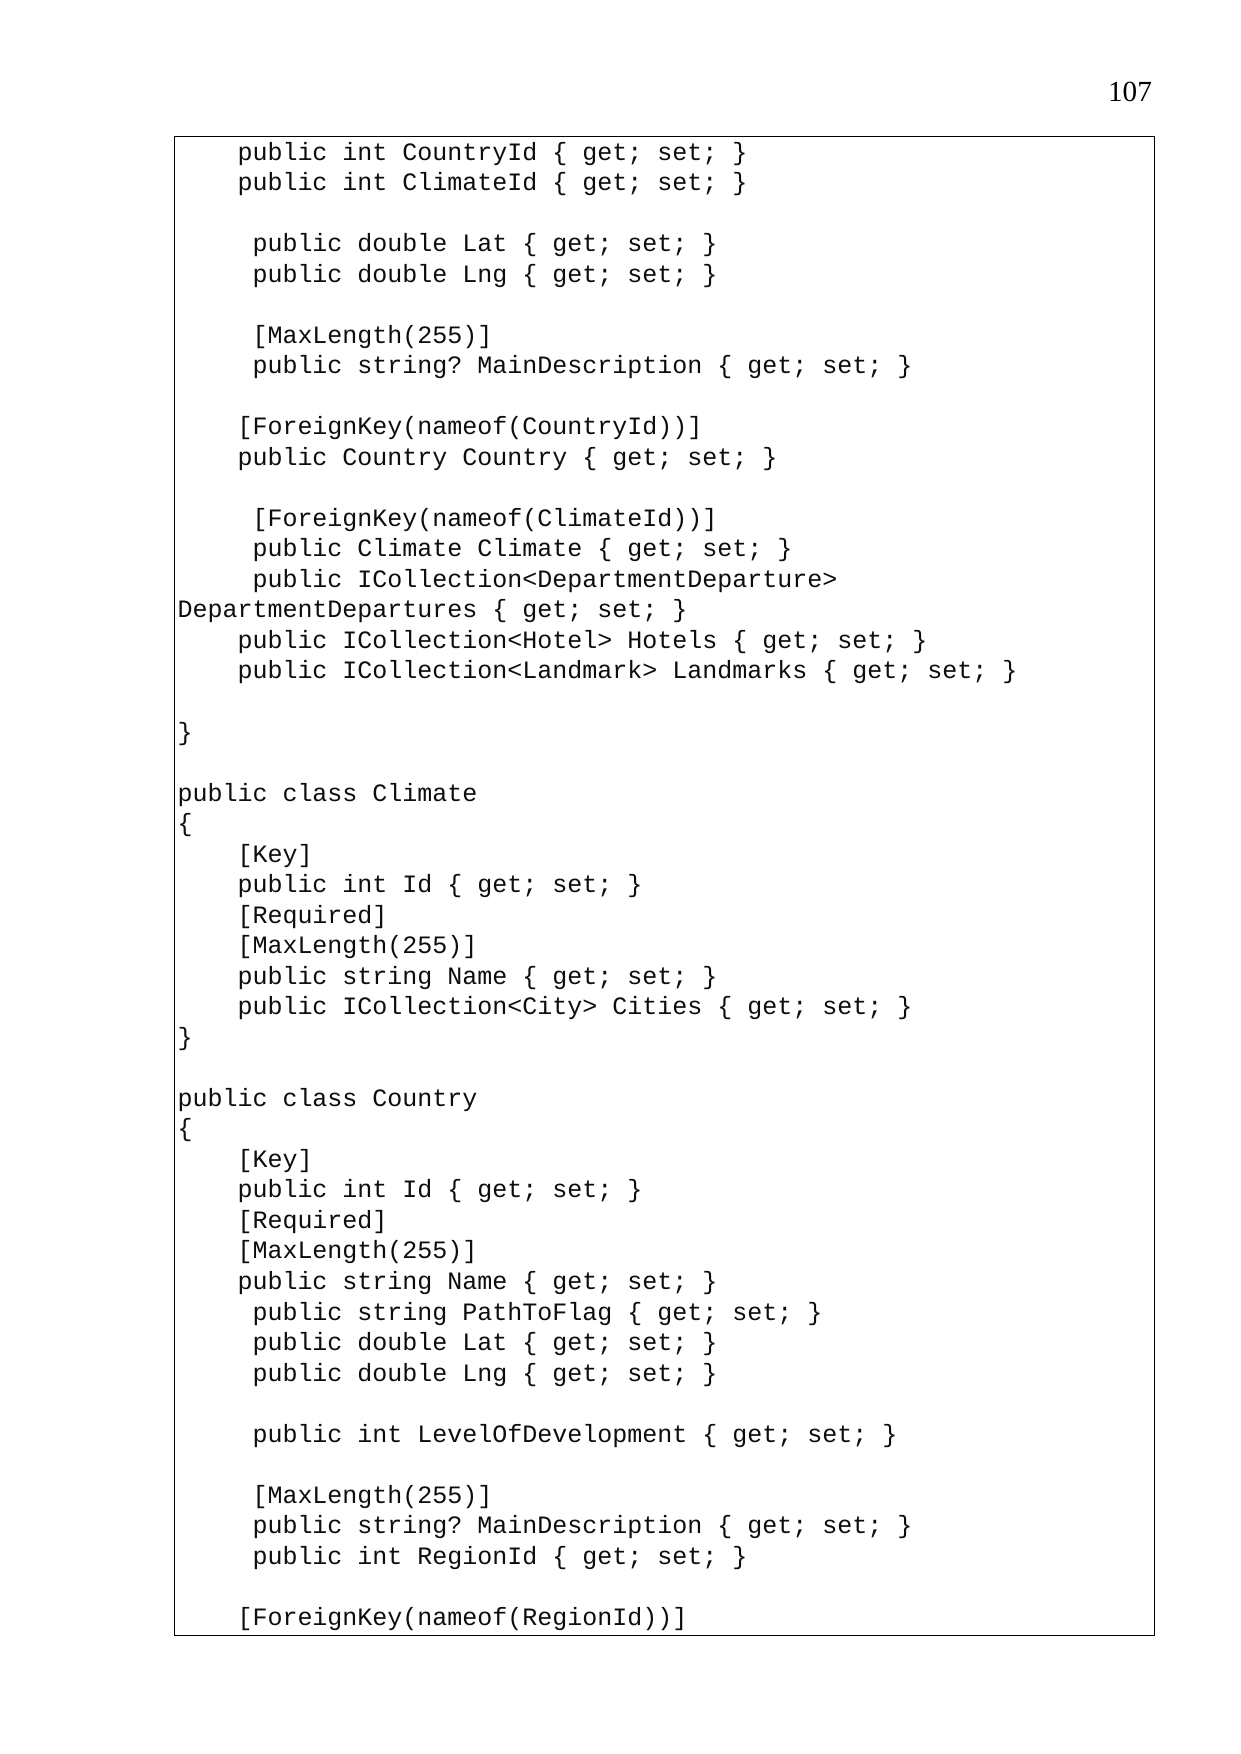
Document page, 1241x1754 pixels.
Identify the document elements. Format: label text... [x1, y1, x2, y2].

text public ICollection<City> Cities { get; set; } [175, 991, 1154, 1021]
text public int CountryId { get; set; } [175, 137, 1154, 167]
text [Key] [175, 1143, 1154, 1174]
text public double Lat { get; set; } [175, 228, 1154, 258]
text public string PathToFlag { get; set; } [175, 1296, 1154, 1326]
text public Climate Climate { get; set; } [175, 533, 1154, 563]
text public string? MainDescription { get; set; } [175, 1509, 1154, 1540]
text public int Id { get; set; } [175, 869, 1154, 899]
text { [175, 808, 1154, 838]
text [MaxLength(255)] [175, 930, 1154, 960]
text public Country Country { get; set; } [175, 441, 1154, 473]
text } [175, 716, 1154, 747]
text [MaxLength(255)] [175, 1479, 1154, 1509]
text [MaxLength(255)] [175, 1235, 1154, 1265]
text public double Lng { get; set; } [175, 1357, 1154, 1388]
text public int RegionId { get; set; } [175, 1540, 1154, 1572]
text public string Name { get; set; } [175, 1265, 1154, 1296]
text public int LevelOfDevelopment { get; set; } [175, 1418, 1154, 1449]
text [ForeignKey(nameof(RegionId))] [175, 1601, 1154, 1635]
text [ForeignKey(nameof(ClimateId))] [175, 502, 1154, 533]
text public class Country [175, 1082, 1154, 1113]
text [ForeignKey(nameof(CountryId))] [175, 411, 1154, 441]
text public ICollection<DepartmentDeparture> DepartmentDepartures { get; set; } [175, 563, 1154, 624]
text public int ClimateId { get; set; } [175, 167, 1154, 198]
text [Key] [175, 838, 1154, 869]
text [MaxLength(255)] [175, 319, 1154, 350]
text public ICollection<Landmark> Landmarks { get; set; } [175, 655, 1154, 686]
text public string? MainDescription { get; set; } [175, 350, 1154, 381]
text public string Name { get; set; } [175, 960, 1154, 991]
text public class Climate [175, 777, 1154, 808]
text public ICollection<Hotel> Hotels { get; set; } [175, 624, 1154, 655]
text public double Lat { get; set; } [175, 1326, 1154, 1357]
text public double Lng { get; set; } [175, 258, 1154, 290]
text } [175, 1021, 1154, 1053]
text [Required] [175, 899, 1154, 930]
text public int Id { get; set; } [175, 1174, 1154, 1204]
text { [175, 1113, 1154, 1143]
text [Required] [175, 1204, 1154, 1235]
